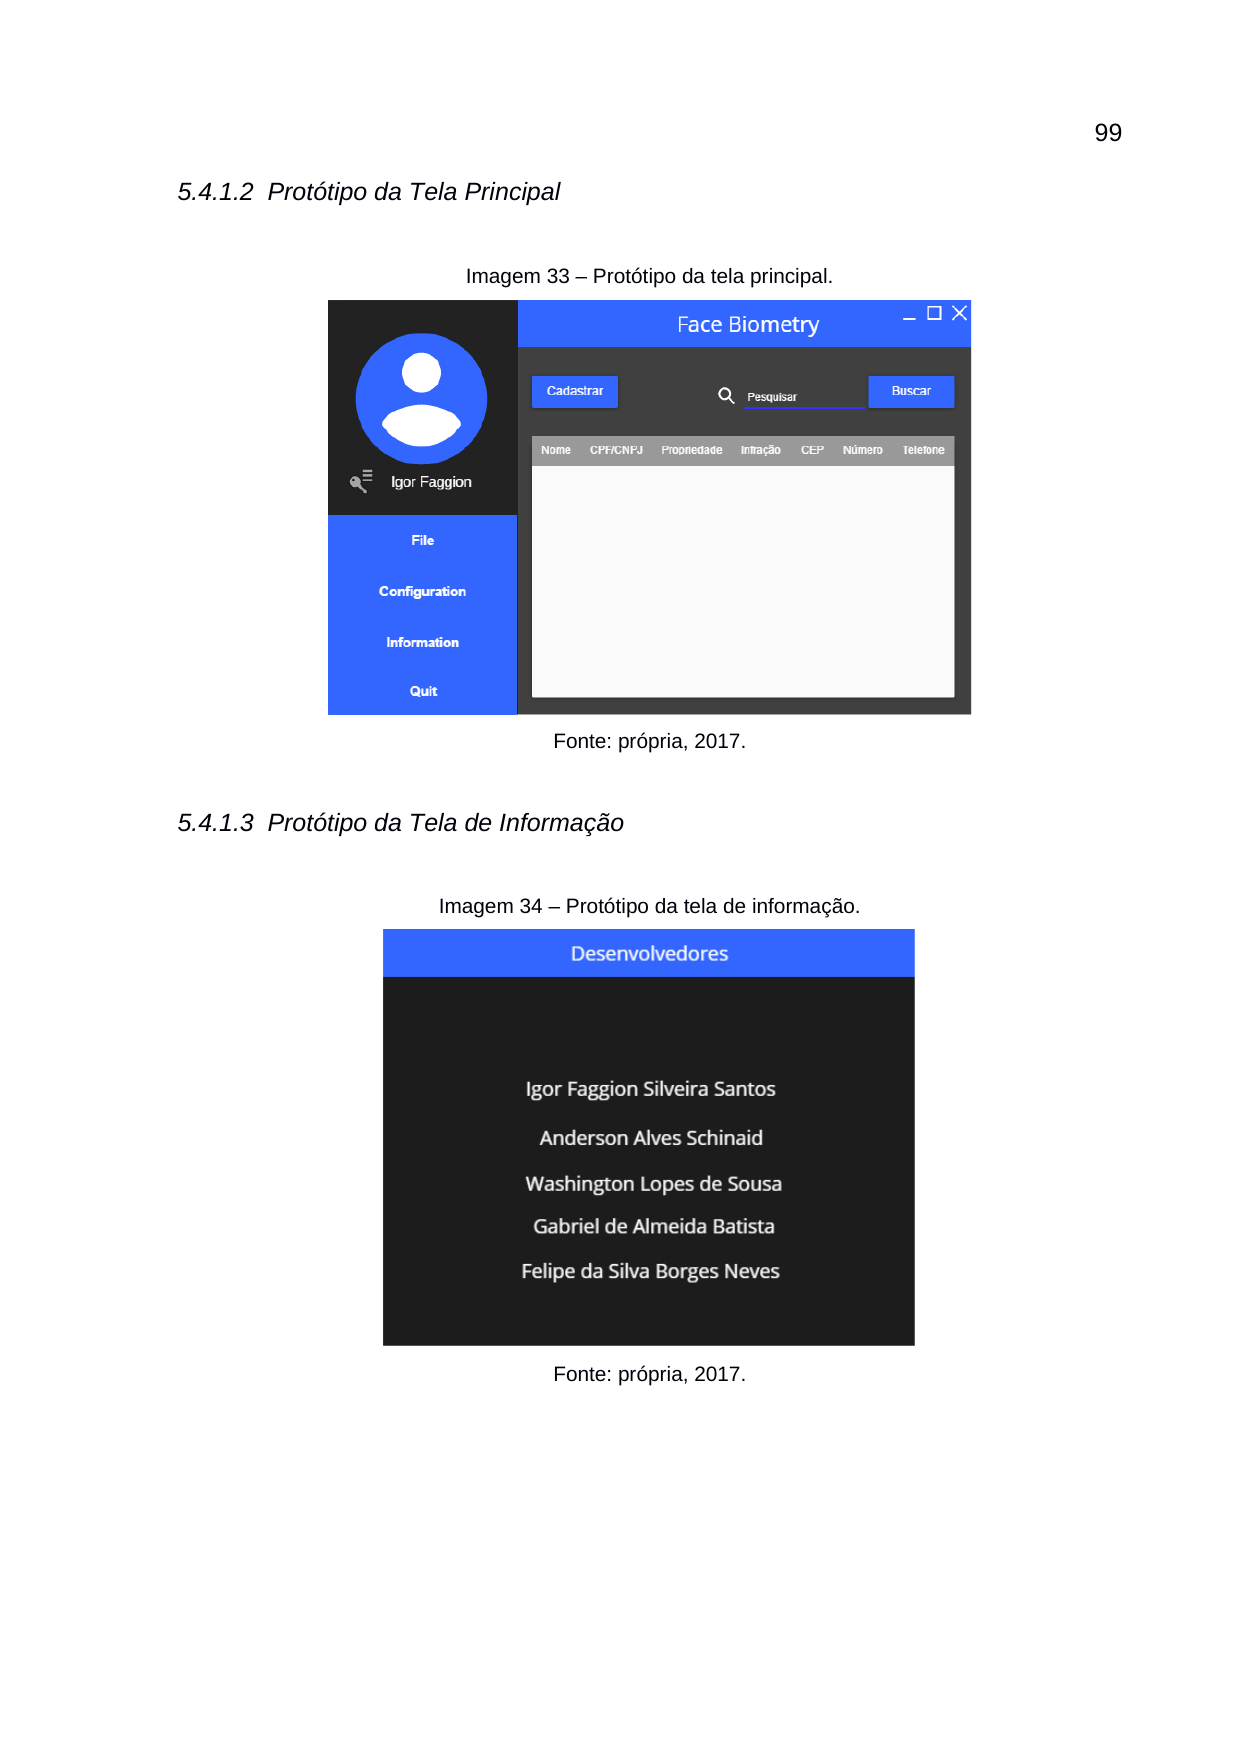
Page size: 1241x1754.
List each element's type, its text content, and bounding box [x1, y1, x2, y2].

text Imagem 34 – Protótipo da tela de informação. [177, 894, 1122, 918]
subtitle Protótipo da Tela Principal [177, 177, 1122, 206]
text Fonte: própria, 2017. [177, 728, 1122, 752]
text Imagem 33 – Protótipo da tela principal. [177, 263, 1122, 287]
picture [382, 929, 917, 1348]
subtitle Protótipo da Tela de Informação [177, 808, 1122, 836]
picture [327, 299, 972, 715]
text Fonte: própria, 2017. [177, 1362, 1122, 1386]
